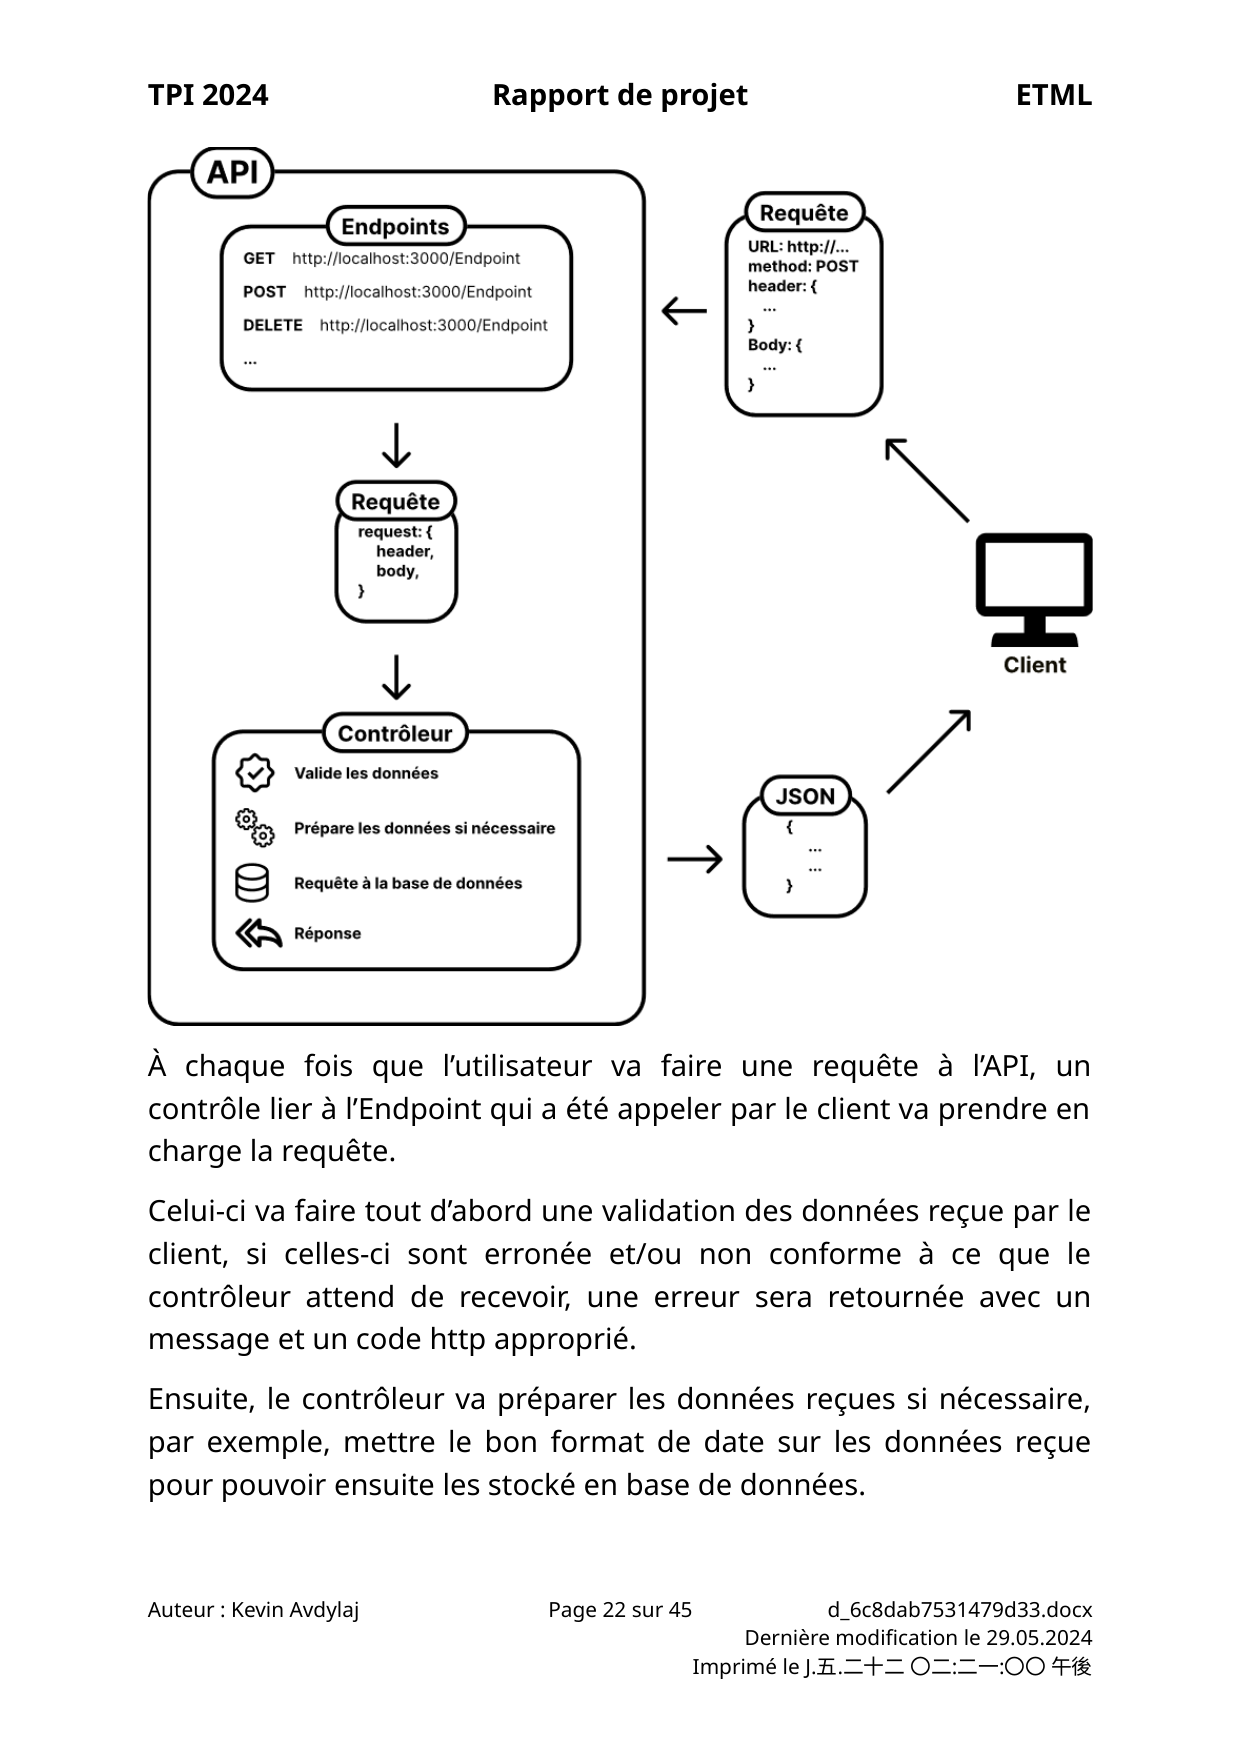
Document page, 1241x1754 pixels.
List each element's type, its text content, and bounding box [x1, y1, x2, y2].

text À chaque fois que l’utilisateur va faire une requête à l’API, un contrôle lier à l’Endpoint qui a été appeler par le client va prendre en charge la requête. [148, 1045, 1093, 1170]
text Ensuite, le contrôleur va préparer les données reçues si nécessaire, par exemple, mettre le bon format de date sur les données reçue pour pouvoir ensuite les stocké en base de données. [148, 1378, 1093, 1503]
text Celui-ci va faire tout d’abord une validation des données reçue par le client, si celles-ci sont erronée et/ou non conforme à ce que le contrôleur attend de recevoir, une erreur sera retournée avec un message et un code http approprié. [148, 1190, 1093, 1358]
picture [147, 147, 1093, 1026]
